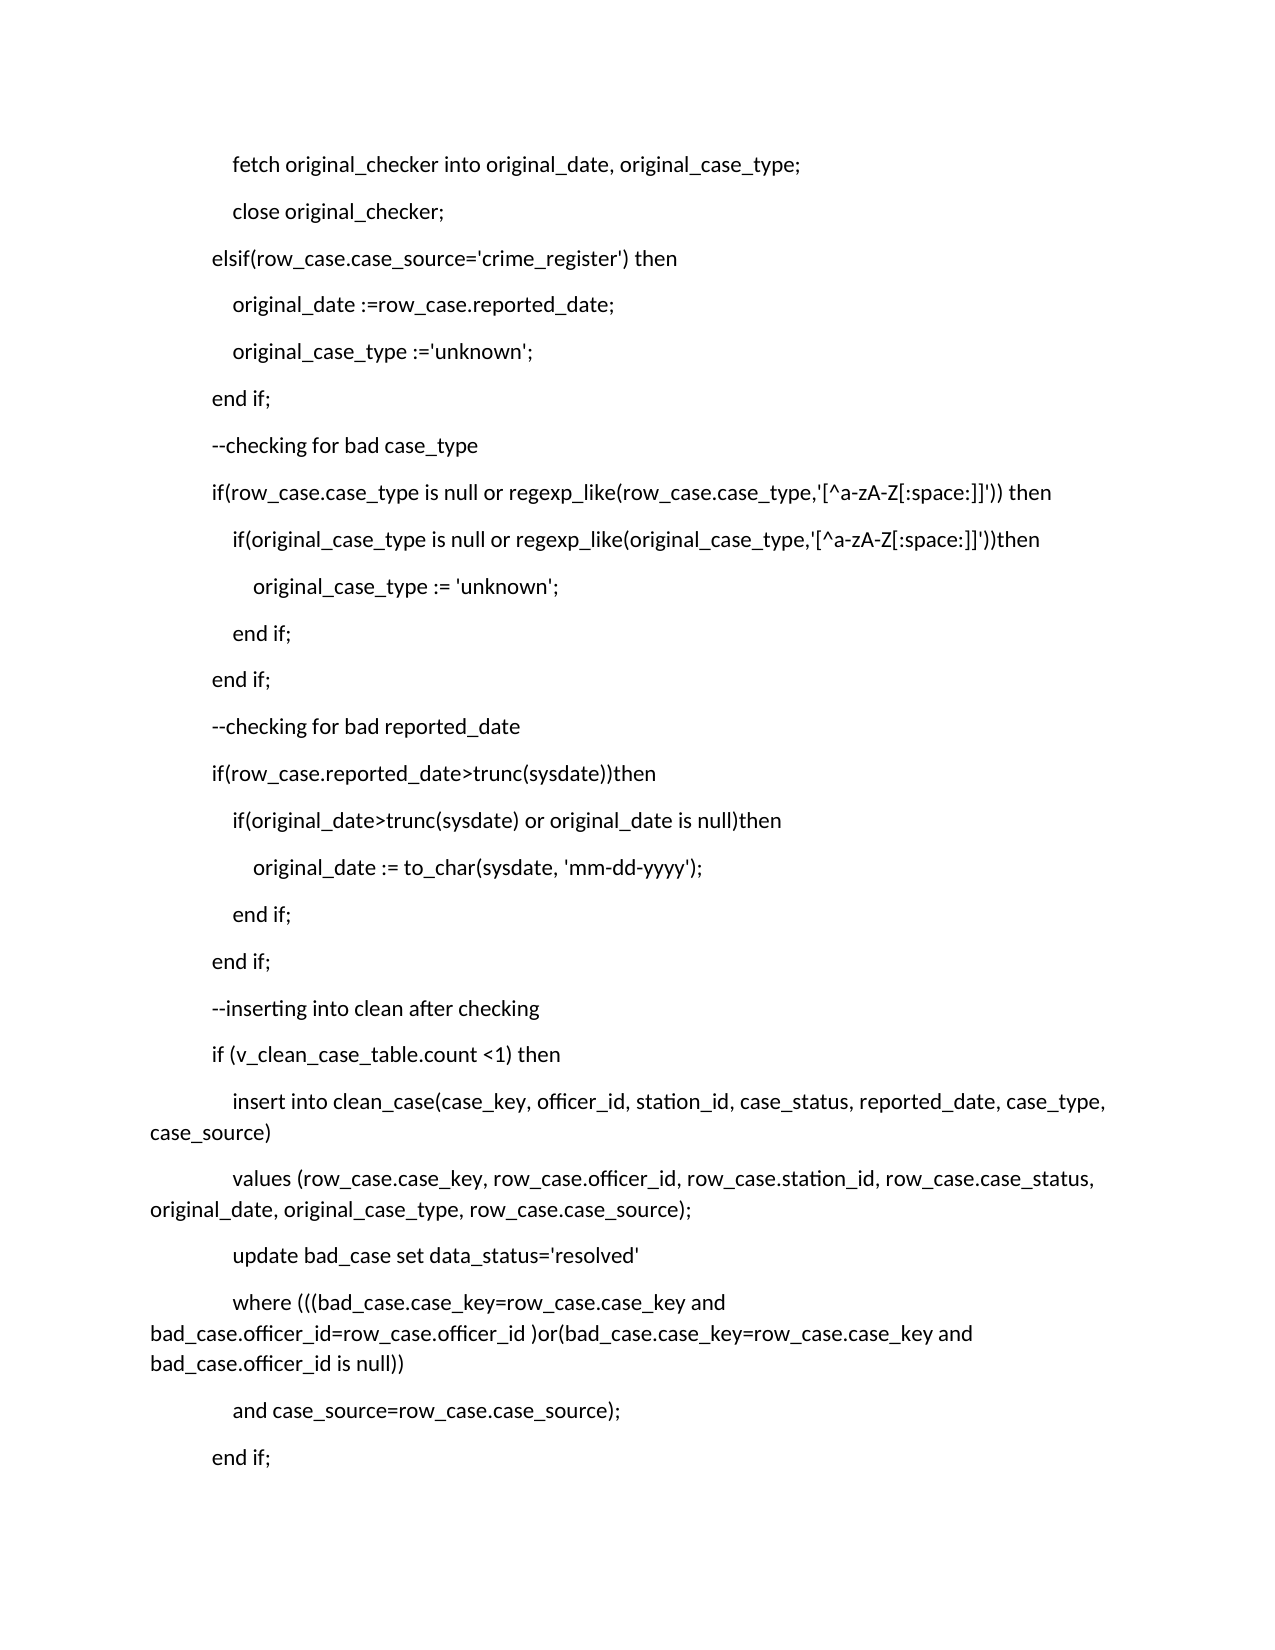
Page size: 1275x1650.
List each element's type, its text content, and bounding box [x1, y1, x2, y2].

text update bad_case set data_status='resolved' [150, 1242, 1125, 1270]
text end if; [150, 1443, 1125, 1471]
text --checking for bad reported_date [150, 712, 1125, 741]
text end if; [150, 384, 1125, 412]
text original_date := to_char(sysdate, 'mm-dd-yyyy'); [150, 853, 1125, 881]
text end if; [150, 947, 1125, 975]
text and case_source=row_case.case_source); [150, 1396, 1125, 1424]
text --checking for bad case_type [150, 431, 1125, 459]
text --inserting into clean after checking [150, 994, 1125, 1022]
text original_case_type := 'unknown'; [150, 572, 1125, 600]
text where (((bad_case.case_key=row_case.case_key and bad_case.officer_id=row_case.officer_id )or(bad_case.case_key=row_case.case_key and bad_case.officer_id is null)) [150, 1288, 1125, 1377]
text end if; [150, 900, 1125, 928]
text if(original_case_type is null or regexp_like(original_case_type,'[^a-zA-Z[:space:]]'))then [150, 525, 1125, 553]
text end if; [150, 666, 1125, 694]
text if(row_case.case_type is null or regexp_like(row_case.case_type,'[^a-zA-Z[:space:]]')) then [150, 478, 1125, 506]
text end if; [150, 619, 1125, 647]
text original_date :=row_case.reported_date; [150, 291, 1125, 319]
text fetch original_checker into original_date, original_case_type; [150, 150, 1125, 178]
text values (row_case.case_key, row_case.officer_id, row_case.station_id, row_case.case_status, original_date, original_case_type, row_case.case_source); [150, 1164, 1125, 1223]
text if(original_date>trunc(sysdate) or original_date is null)then [150, 806, 1125, 834]
text if (v_clean_case_table.count <1) then [150, 1041, 1125, 1069]
text elsif(row_case.case_source='crime_register') then [150, 244, 1125, 272]
text insert into clean_case(case_key, officer_id, station_id, case_status, reported_date, case_type, case_source) [150, 1087, 1125, 1146]
text original_case_type :='unknown'; [150, 337, 1125, 366]
text close original_checker; [150, 197, 1125, 225]
text if(row_case.reported_date>trunc(sysdate))then [150, 759, 1125, 787]
